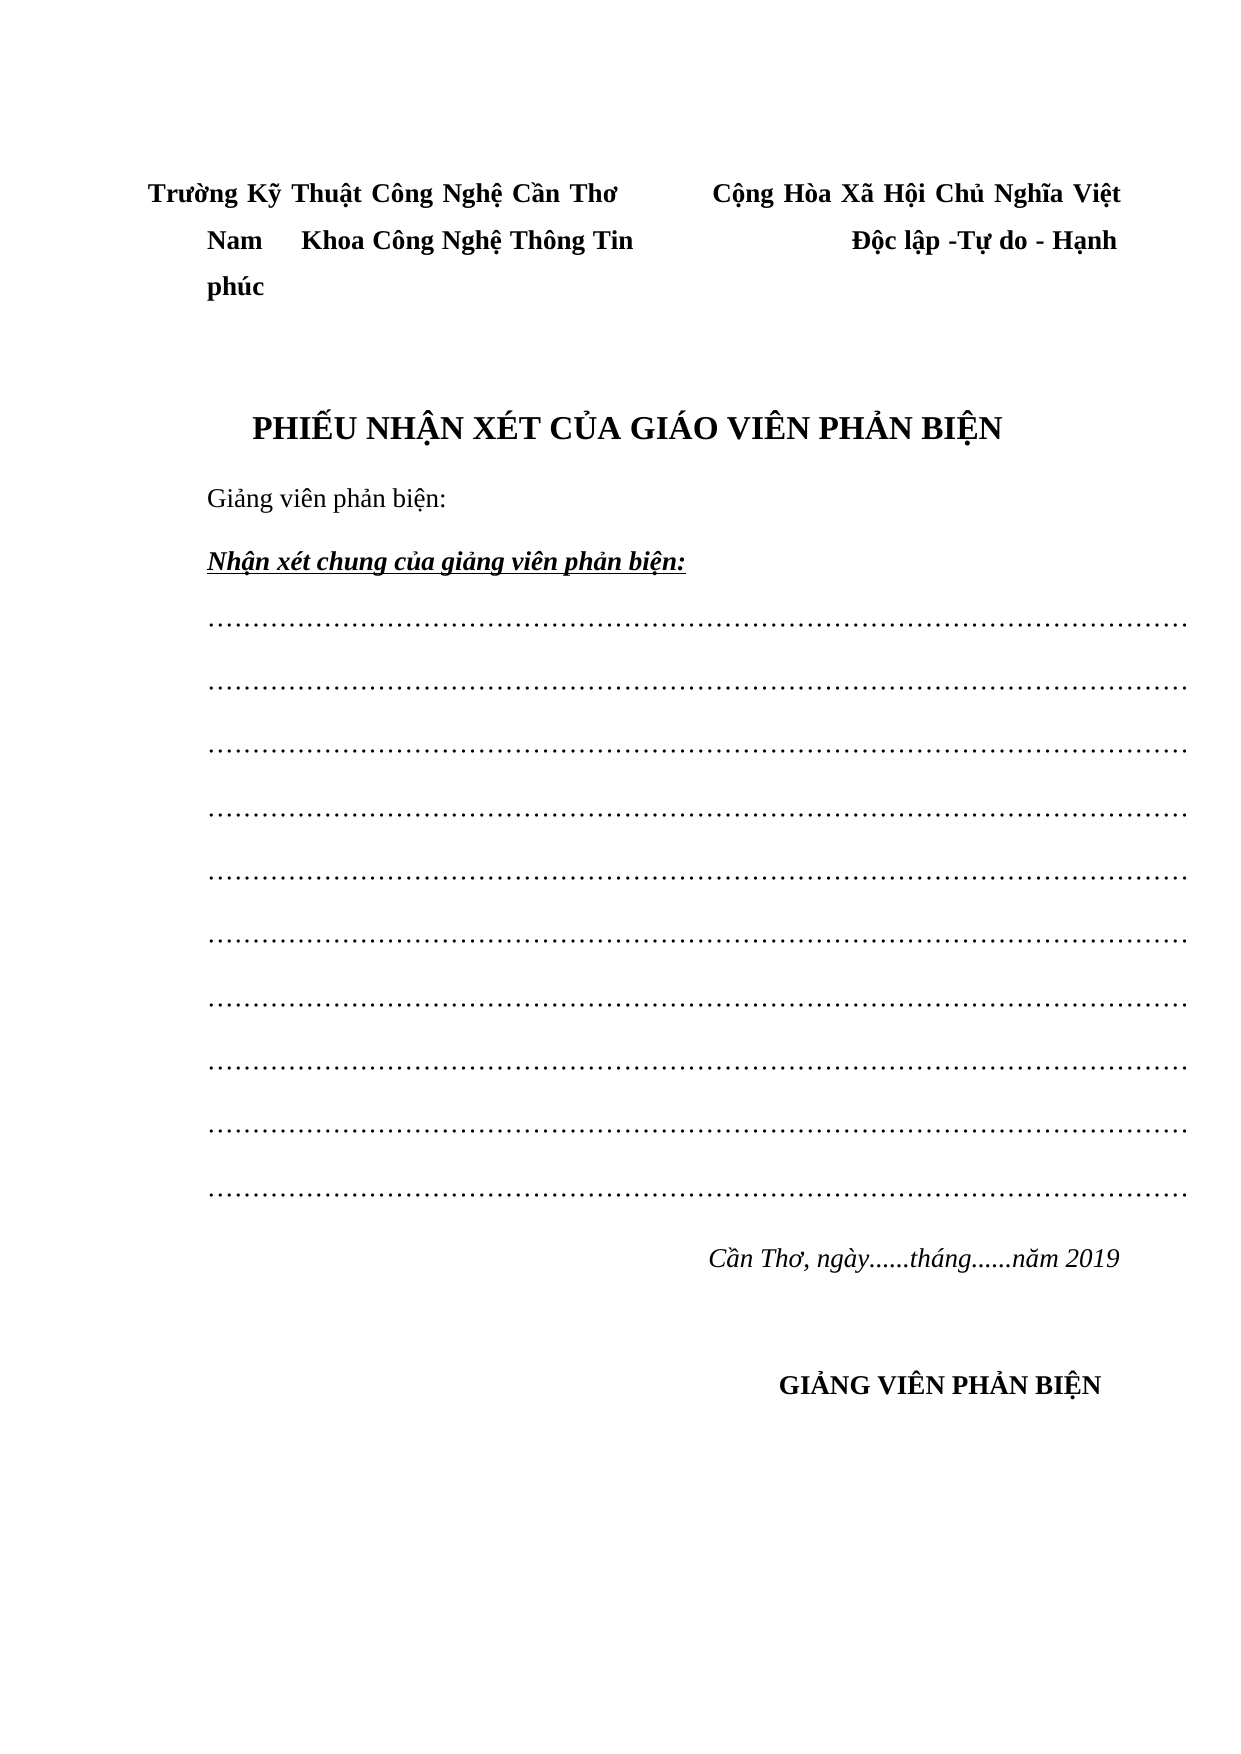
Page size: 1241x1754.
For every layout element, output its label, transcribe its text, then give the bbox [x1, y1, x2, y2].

text Nhận xét chung của giảng viên phản biện: [207, 546, 1122, 577]
text PHIẾU NHẬN XÉT CỦA GIÁO VIÊN PHẢN BIỆN [207, 408, 1122, 446]
text GIẢNG VIÊN PHẢN BIỆN [207, 1369, 1122, 1400]
text Giảng viên phản biện: [207, 482, 1122, 513]
text Cần Thơ, ngày......tháng......năm 2019 [207, 1242, 1122, 1273]
text Trường Kỹ Thuật Công Nghệ Cần Thơ Cộng Hòa Xã Hội Chủ Nghĩa Việt Nam Khoa Công Nghệ Thông Tin Độc lập -Tự do - Hạnh phúc [148, 177, 1122, 302]
